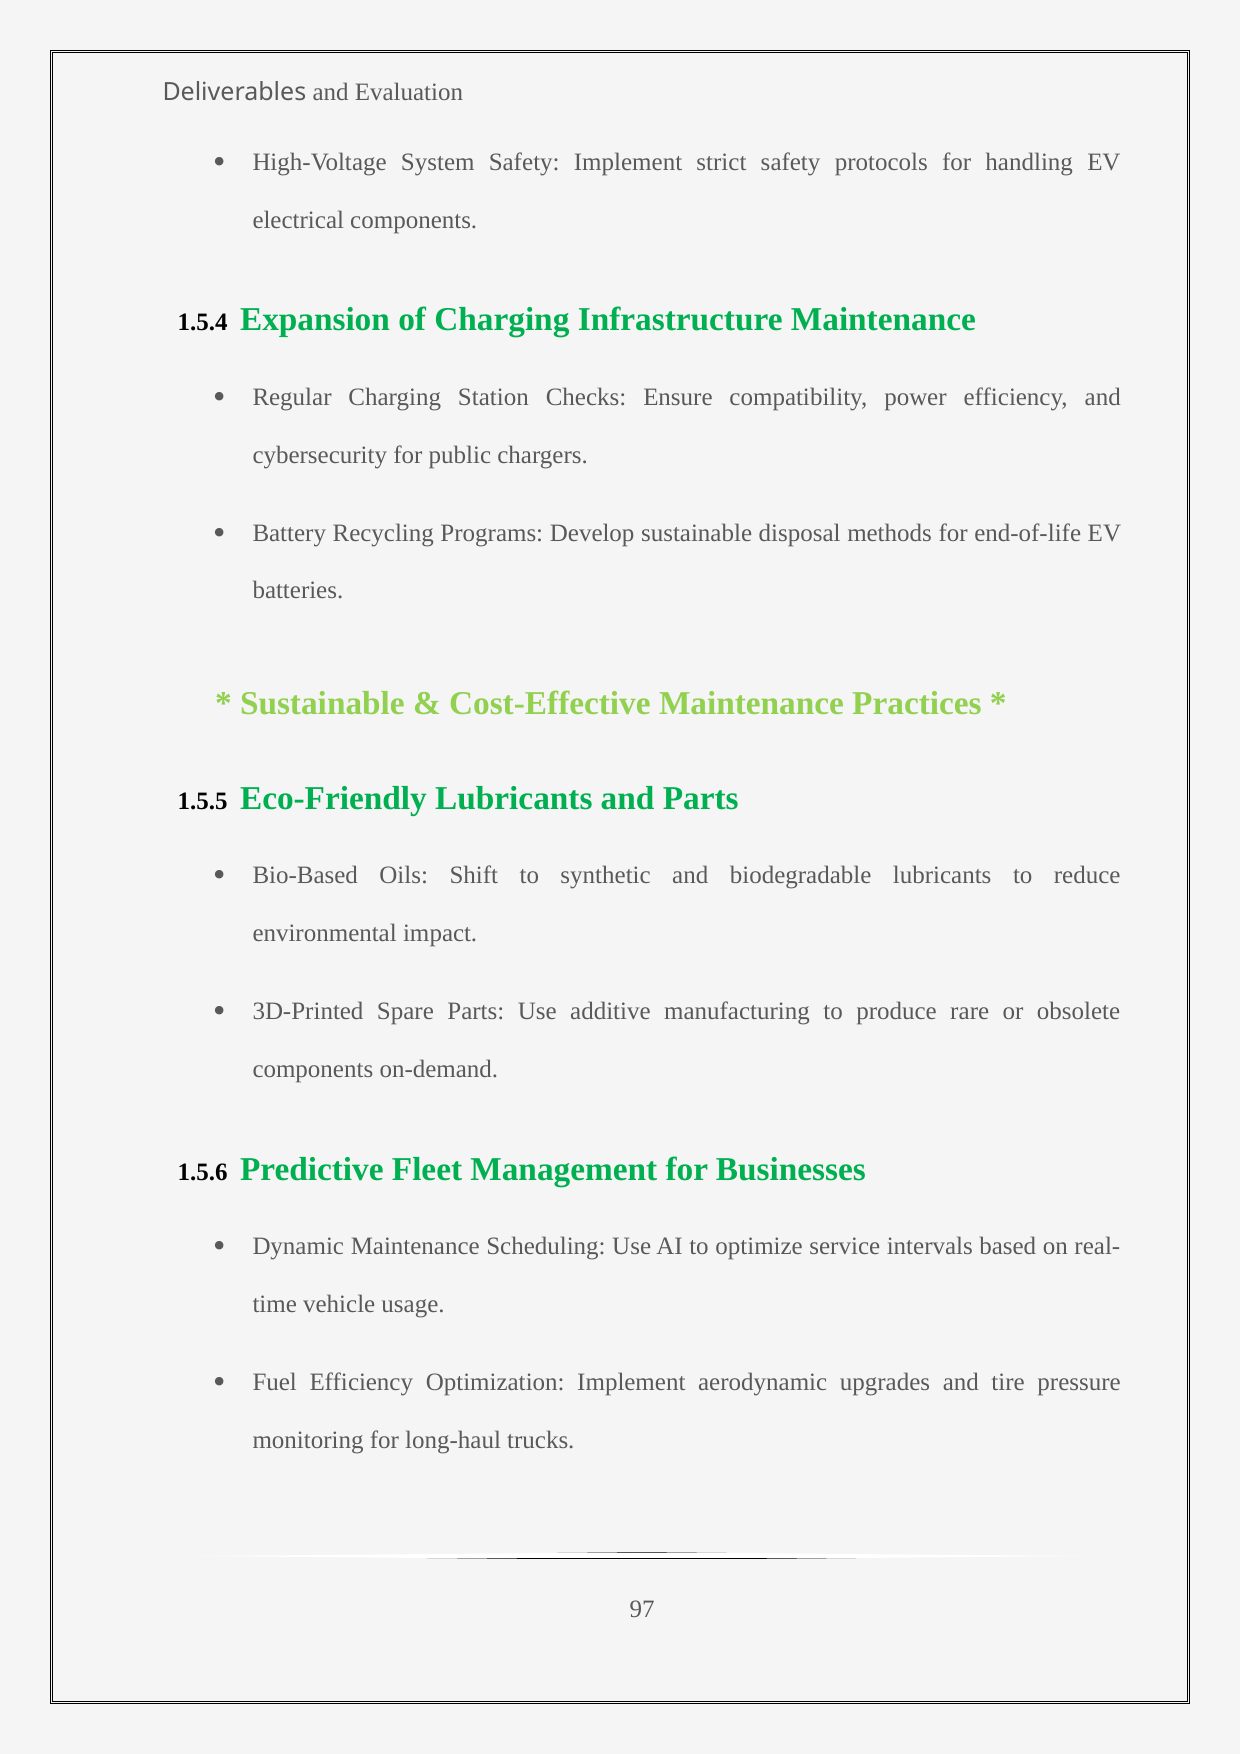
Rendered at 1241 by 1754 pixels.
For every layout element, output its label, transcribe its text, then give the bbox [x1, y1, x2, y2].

subtitle Eco-Friendly Lubricants and Parts [177, 778, 1122, 816]
list Bio-Based Oils: Shift to synthetic and biodegradable lubricants to reduce environmental impact. [215, 861, 1122, 947]
list High-Voltage System Safety: Implement strict safety protocols for handling EV electrical components. [215, 147, 1122, 233]
list Dynamic Maintenance Scheduling: Use AI to optimize service intervals based on real-time vehicle usage. [215, 1231, 1122, 1318]
text * Sustainable & Cost-Effective Maintenance Practices * [215, 683, 1122, 721]
subtitle Expansion of Charging Infrastructure Maintenance [177, 300, 1122, 338]
list Battery Recycling Programs: Develop sustainable disposal methods for end-of-life EV batteries. [215, 518, 1122, 604]
list Regular Charging Station Checks: Ensure compatibility, power efficiency, and cybersecurity for public chargers. [215, 382, 1122, 468]
list 3D-Printed Spare Parts: Use additive manufacturing to produce rare or obsolete components on-demand. [215, 996, 1122, 1083]
subtitle Predictive Fleet Management for Businesses [177, 1149, 1122, 1187]
list Fuel Efficiency Optimization: Implement aerodynamic upgrades and tire pressure monitoring for long-haul trucks. [215, 1367, 1122, 1453]
